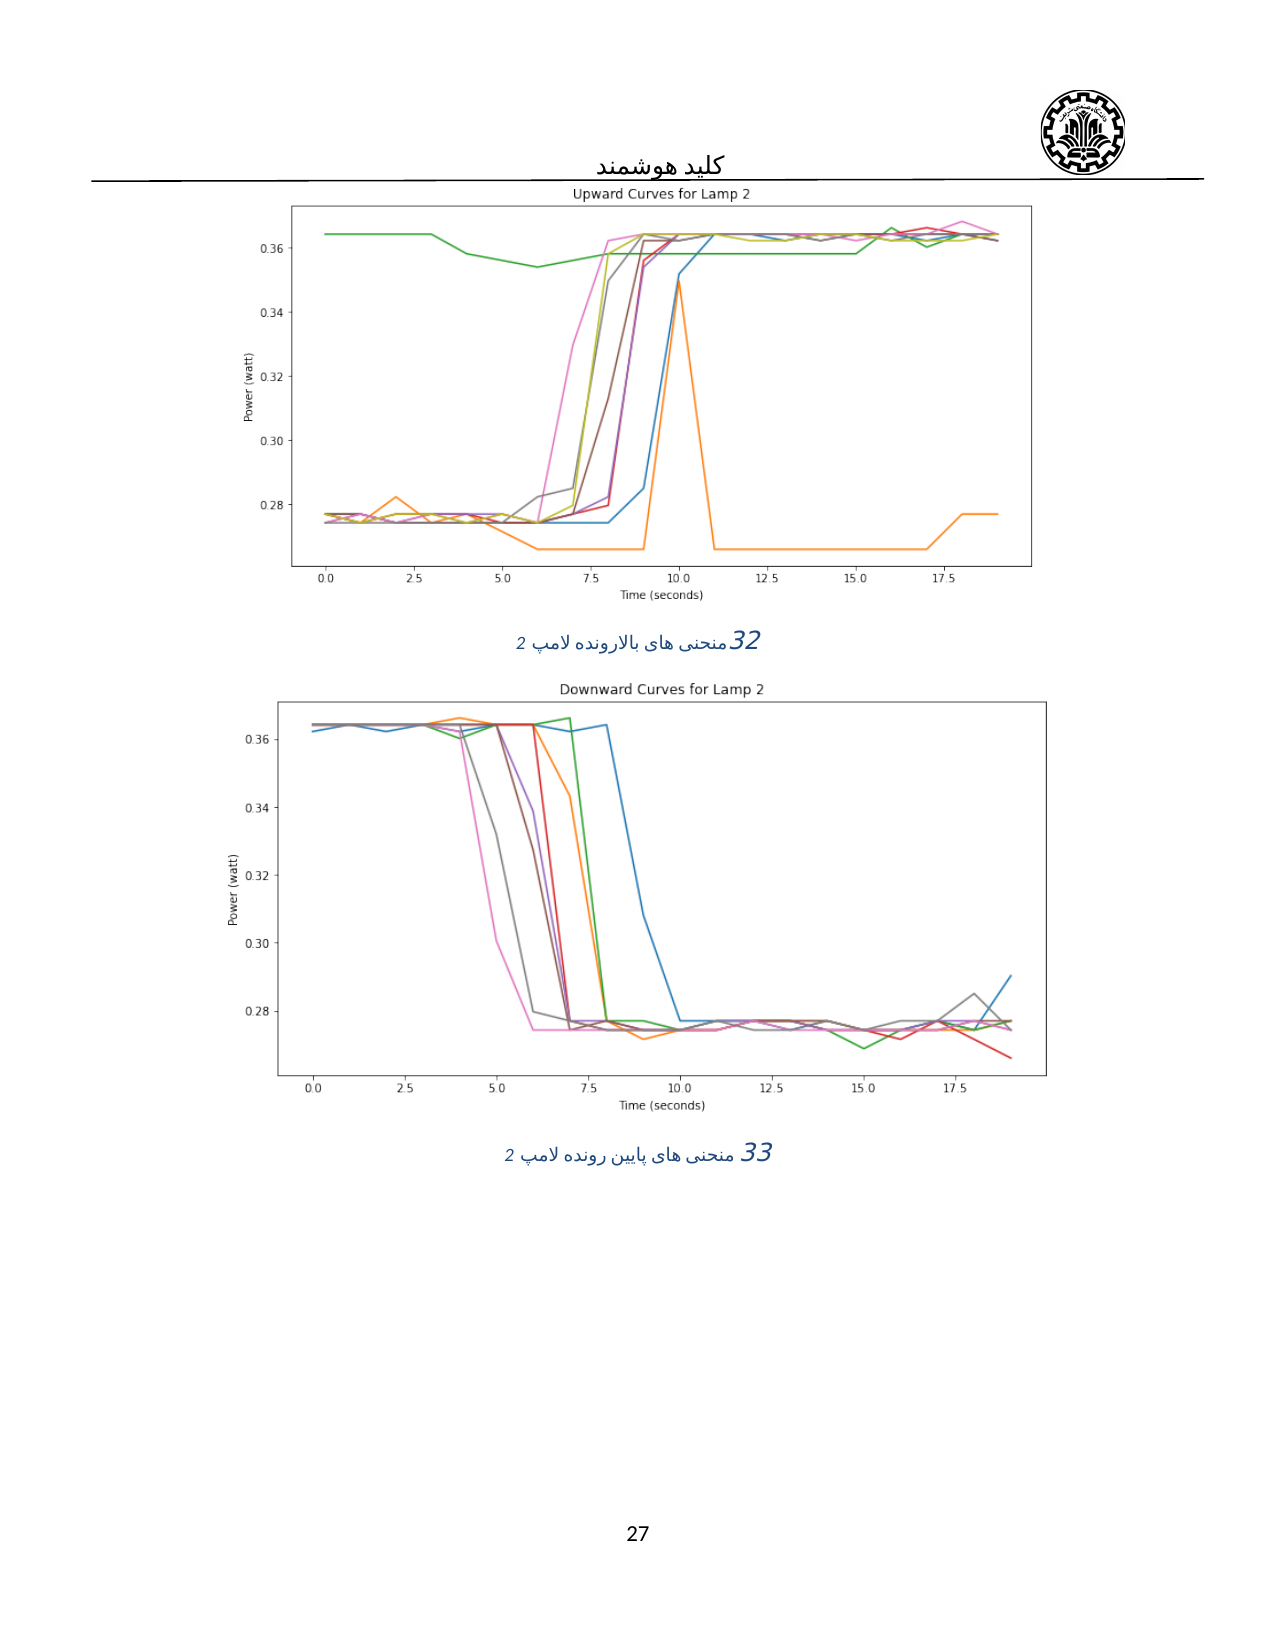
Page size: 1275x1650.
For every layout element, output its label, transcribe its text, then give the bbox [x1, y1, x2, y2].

picture [1040, 90, 1125, 175]
picture [236, 180, 1039, 608]
text 33 منحنی های پایین رونده لامپ 2 [150, 1138, 1125, 1167]
text 32منحنی های بالارونده لامپ 2 [150, 626, 1125, 655]
picture [221, 676, 1054, 1119]
